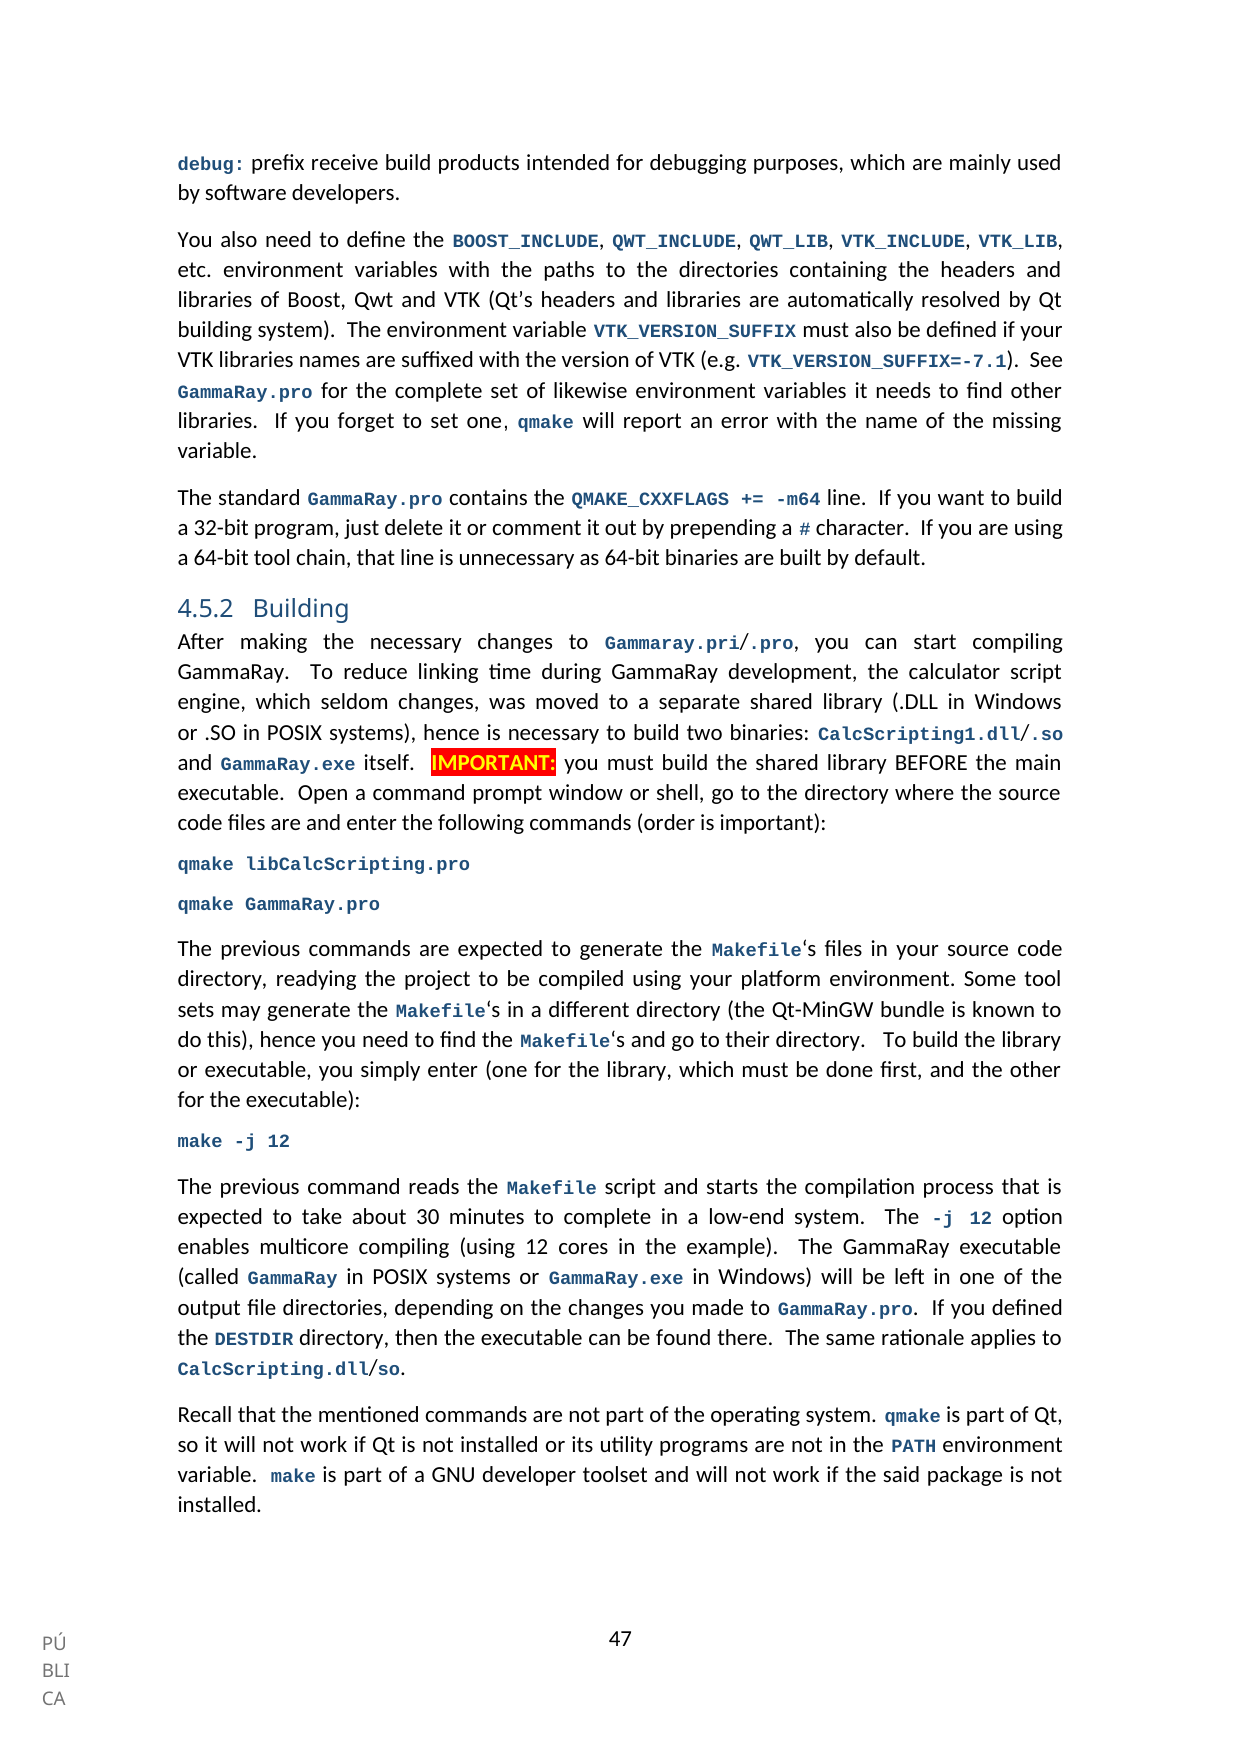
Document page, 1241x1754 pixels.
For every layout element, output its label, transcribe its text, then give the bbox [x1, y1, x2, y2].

text Recall that the mentioned commands are not part of the operating system. qmake is part of Qt, so it will not work if Qt is not installed or its utility programs are not in the PATH environment variable. make is part of a GNU developer toolset and will not work if the said package is not installed. [177, 1400, 1063, 1519]
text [177, 148, 1063, 206]
text You also need to define the BOOST_INCLUDE, QWT_INCLUDE, QWT_LIB, VTK_INCLUDE, VTK_LIB, etc. environment variables with the paths to the directories containing the headers and libraries of Boost, Qwt and VTK (Qt’s headers and libraries are automatically resolved by Qt building system). The environment variable VTK_VERSION_SUFFIX must also be defined if your VTK libraries names are suffixed with the version of VTK (e.g. VTK_VERSION_SUFFIX=-7.1). See GammaRay.pro for the complete set of likewise environment variables it needs to find other libraries. If you forget to set one, qmake will report an error with the name of the missing variable. [177, 225, 1063, 464]
text The previous commands are expected to generate the Makefile‘s files in your source code directory, readying the project to be compiled using your platform environment. Some tool sets may generate the Makefile‘s in a different directory (the Qt-MinGW bundle is known to do this), hence you need to find the Makefile‘s and go to their directory. To build the library or executable, you simply enter (one for the library, which must be done first, and the other for the executable): [177, 934, 1063, 1113]
text qmake GammaRay.pro [177, 895, 1063, 916]
text qmake libCalcScripting.pro [177, 855, 1063, 876]
subtitle Building [177, 590, 1063, 624]
text The previous command reads the Makefile script and starts the compilation process that is expected to take about 30 minutes to complete in a low-end system. The -j 12 option enables multicore compiling (using 12 cores in the example). The GammaRay executable (called GammaRay in POSIX systems or GammaRay.exe in Windows) will be left in one of the output file directories, depending on the changes you made to GammaRay.pro. If you defined the DESTDIR directory, then the executable can be found there. The same rationale applies to CalcScripting.dll/so. [177, 1172, 1063, 1381]
text make -j 12 [177, 1132, 1063, 1153]
text The standard GammaRay.pro contains the QMAKE_CXXFLAGS += -m64 line. If you want to build a 32-bit program, just delete it or comment it out by prepending a # character. If you are using a 64-bit tool chain, that line is unnecessary as 64-bit binaries are built by default. [177, 483, 1063, 571]
text After making the necessary changes to Gammaray.pri/.pro, you can start compiling GammaRay. To reduce linking time during GammaRay development, the calculator script engine, which seldom changes, was moved to a separate shared library (.DLL in Windows or .SO in POSIX systems), hence is necessary to build two binaries: CalcScripting1.dll/.so and GammaRay.exe itself. IMPORTANT: you must build the shared library BEFORE the main executable. Open a command prompt window or shell, go to the directory where the source code files are and enter the following commands (order is important): [177, 627, 1063, 836]
